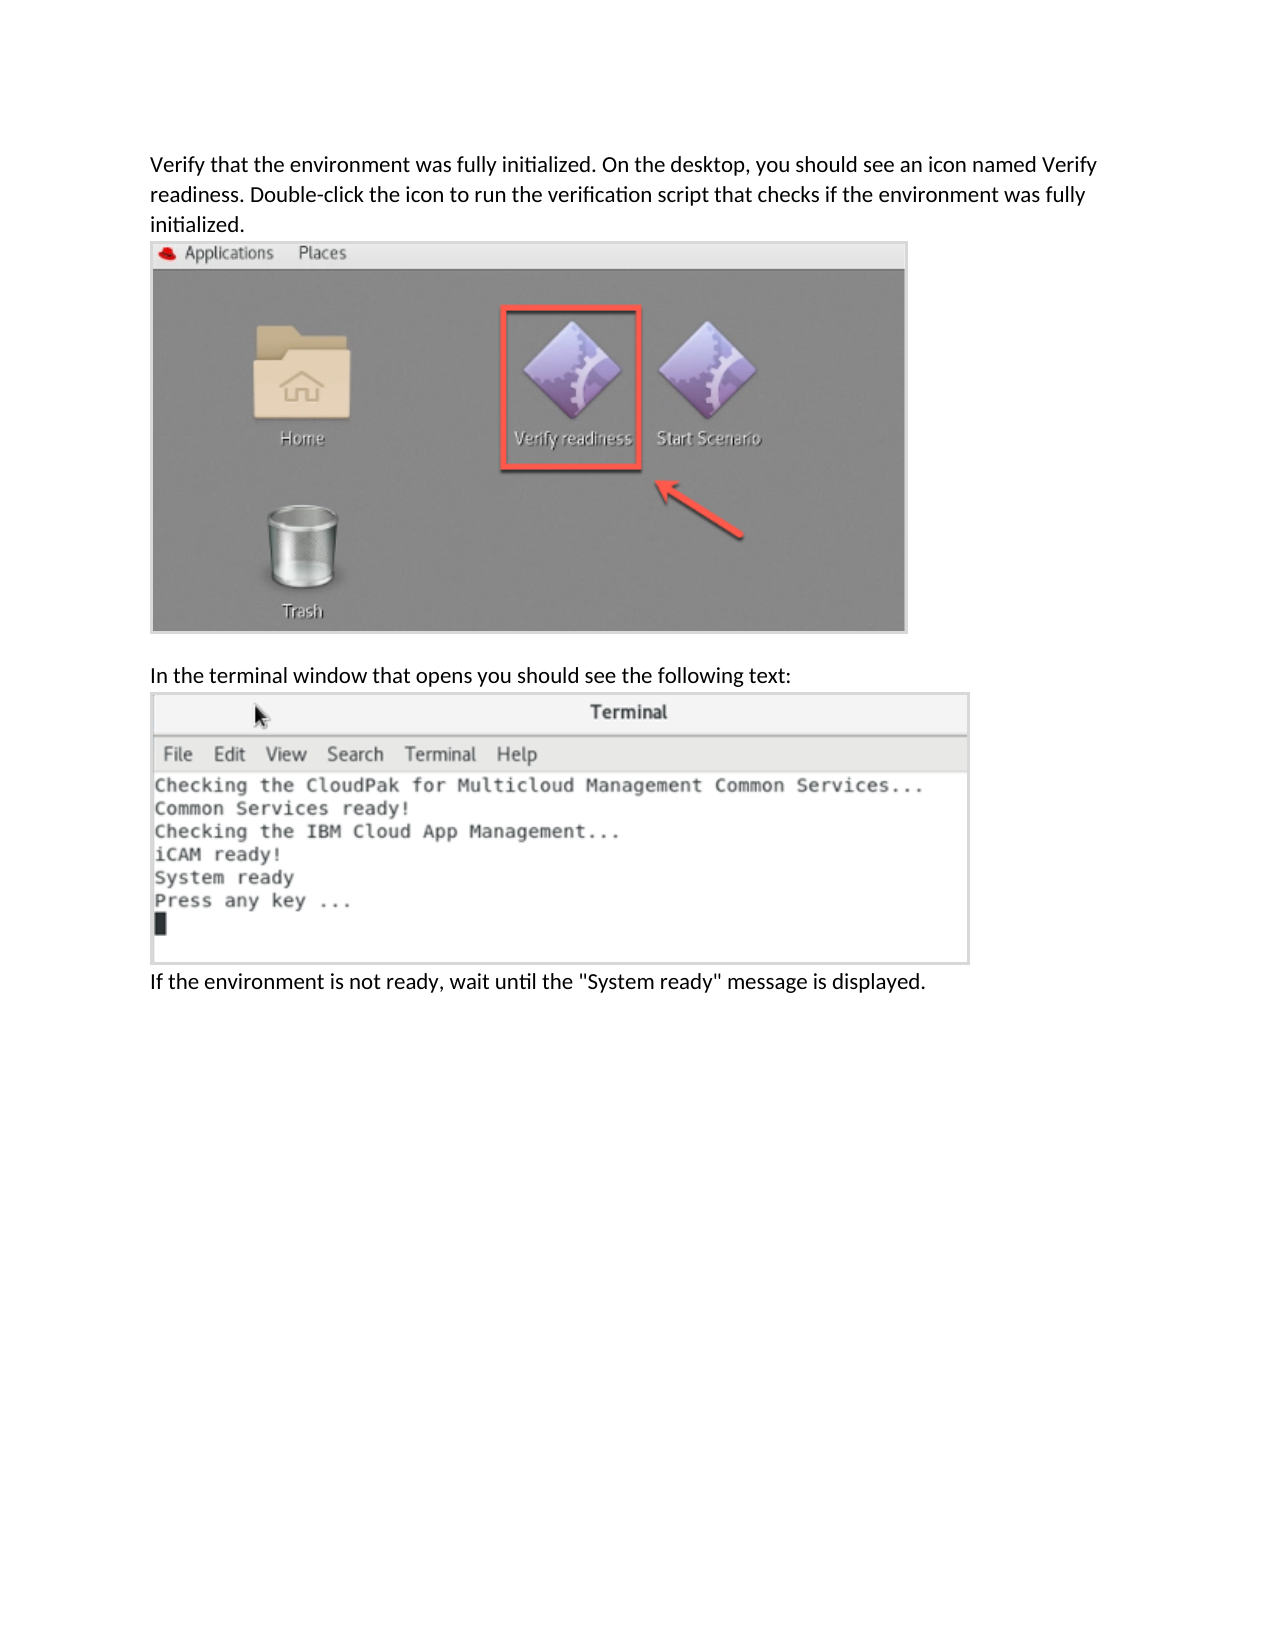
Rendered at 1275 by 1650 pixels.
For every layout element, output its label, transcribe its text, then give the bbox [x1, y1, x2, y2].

picture [153, 695, 967, 962]
picture [153, 244, 905, 631]
